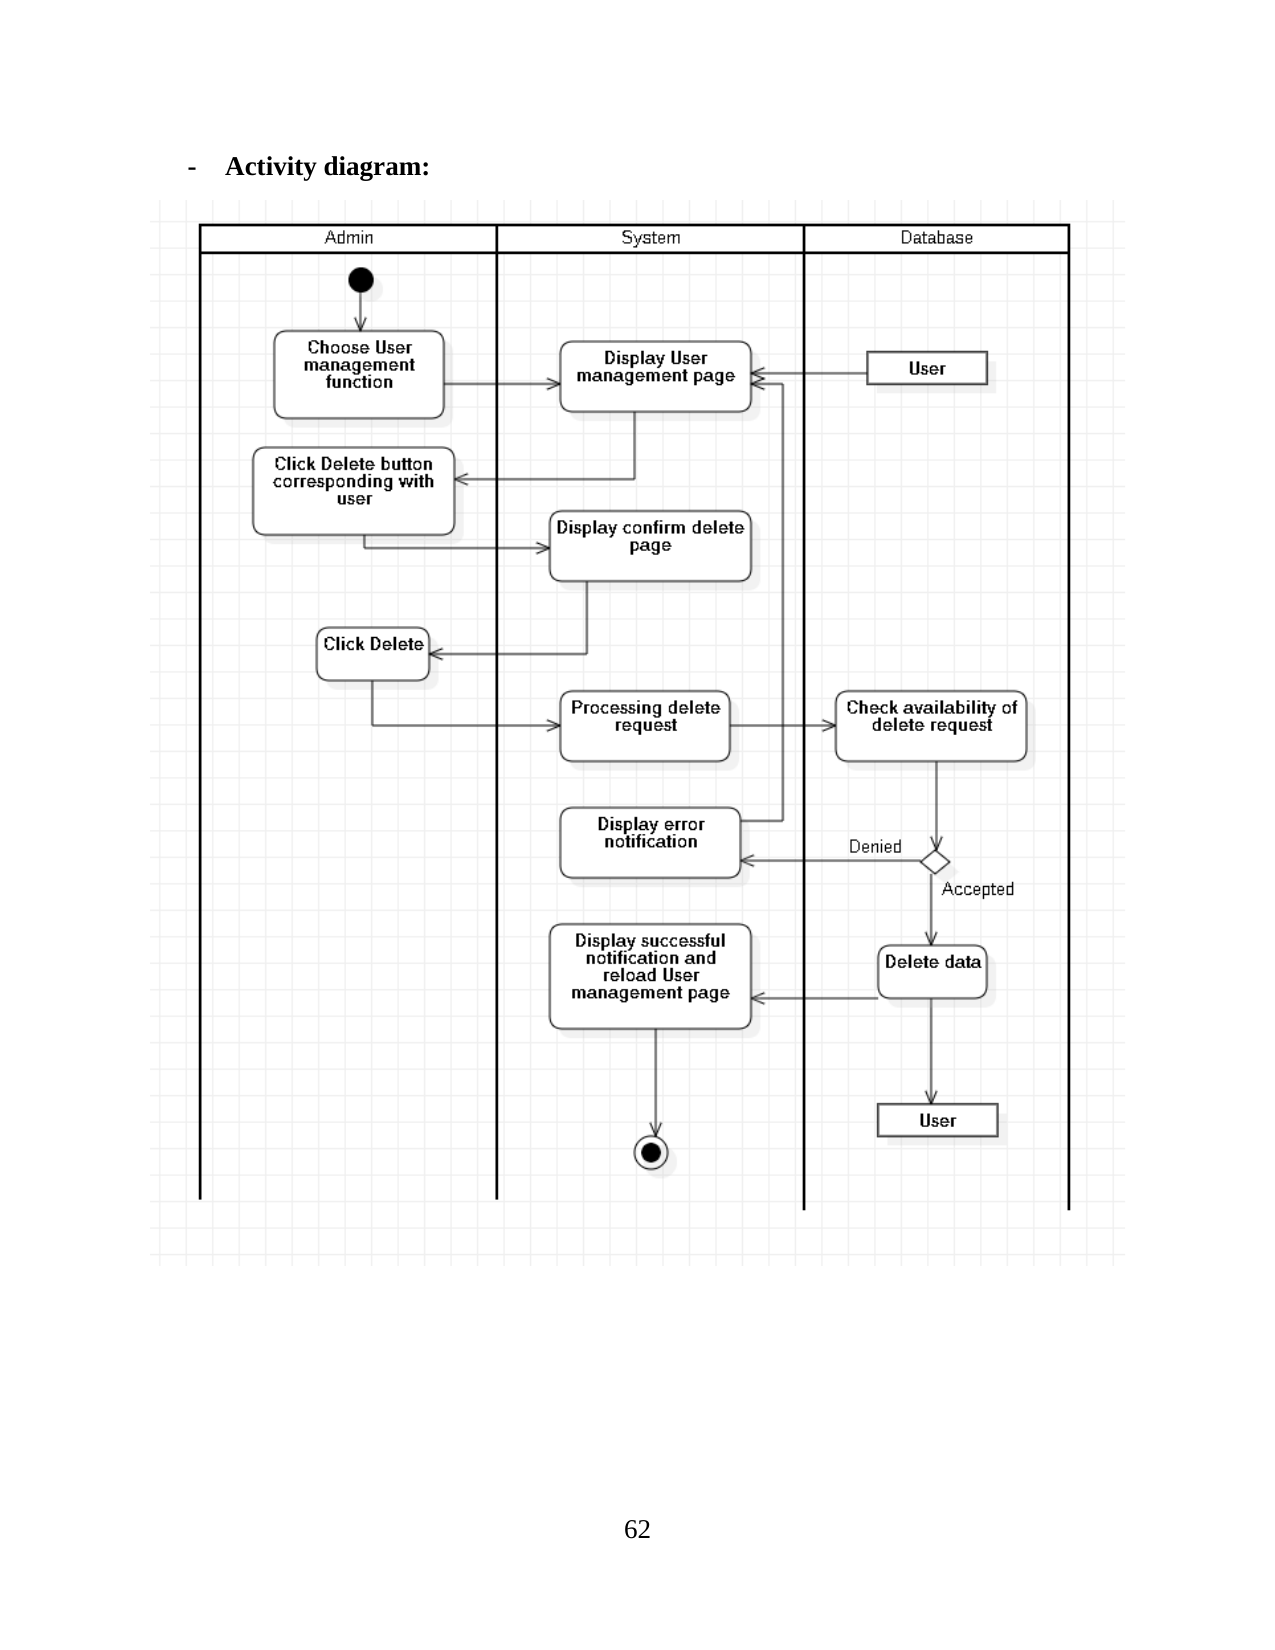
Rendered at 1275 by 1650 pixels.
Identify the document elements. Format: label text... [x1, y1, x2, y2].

picture [150, 200, 1125, 1266]
list Activity diagram: [187, 150, 1125, 181]
